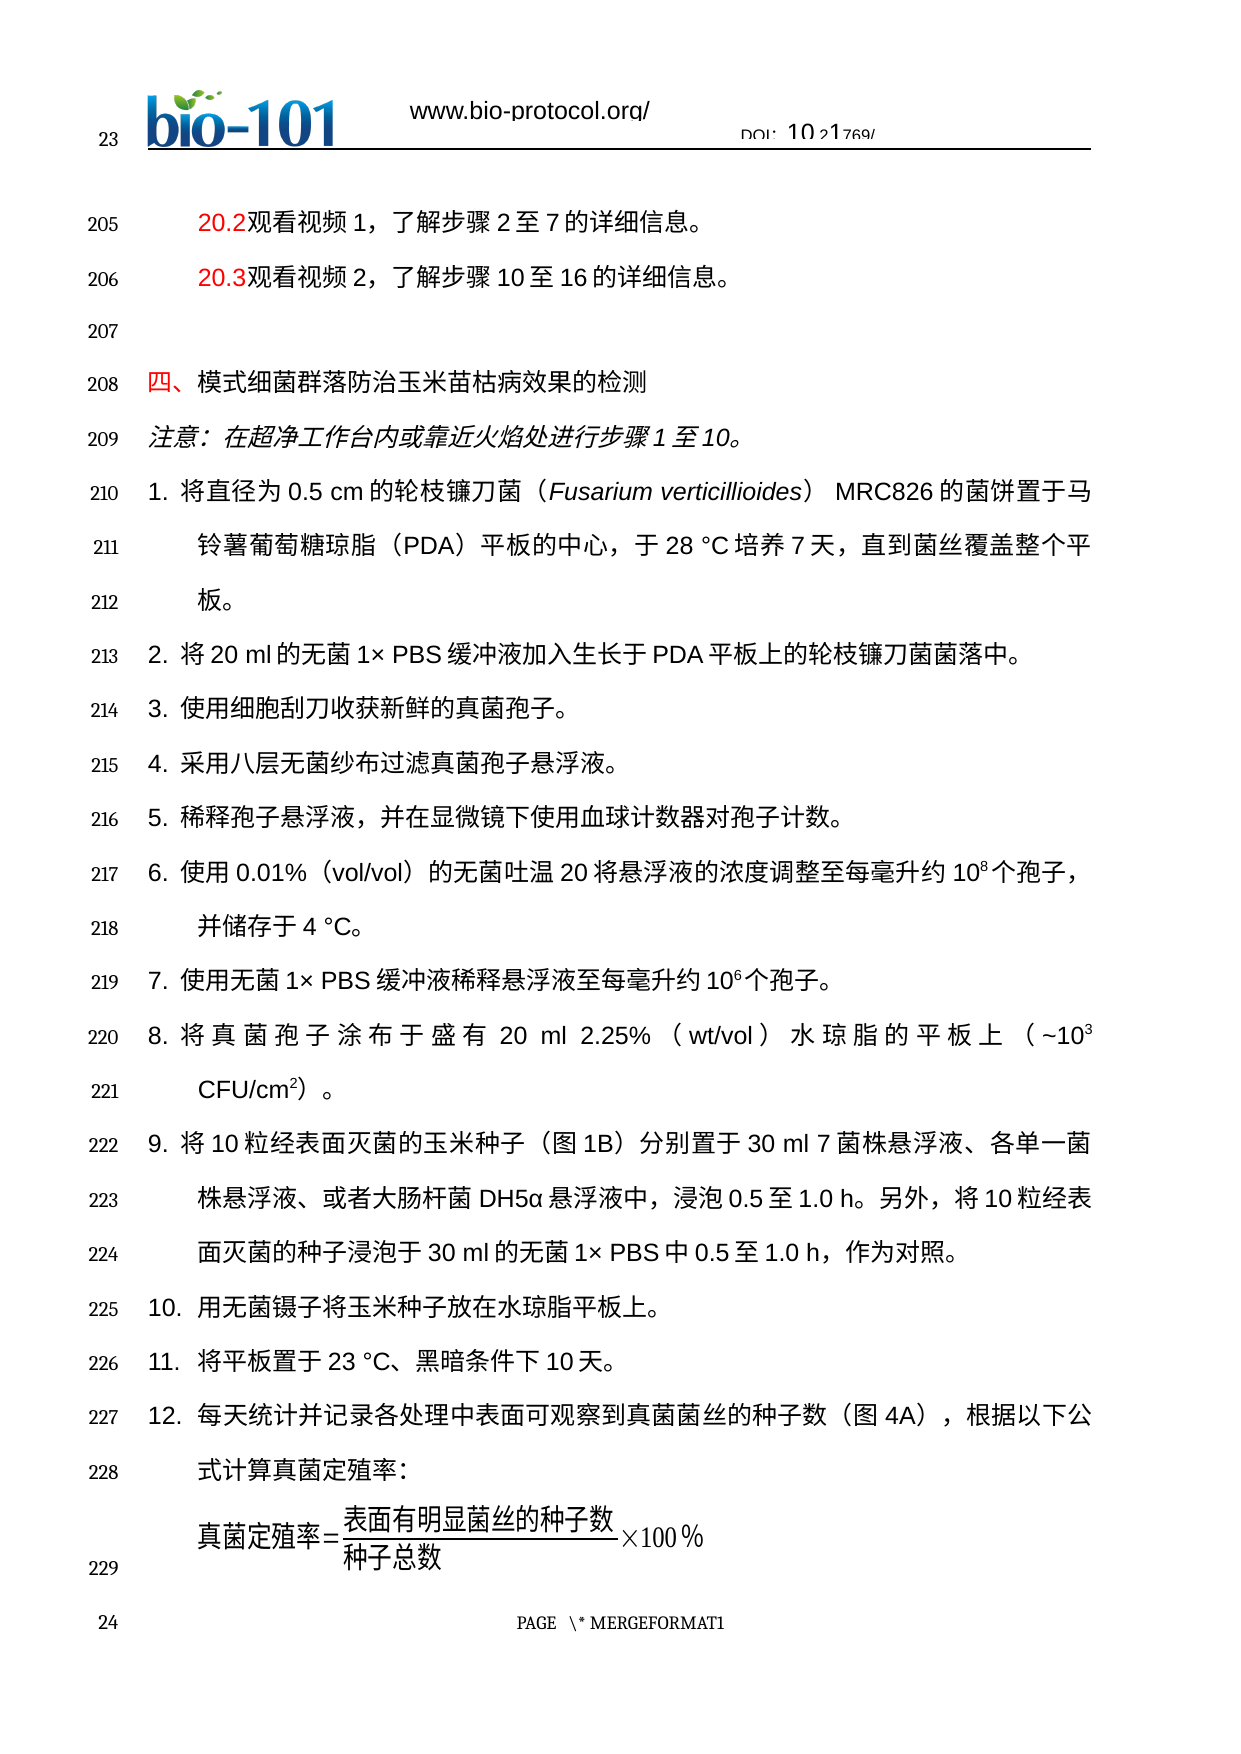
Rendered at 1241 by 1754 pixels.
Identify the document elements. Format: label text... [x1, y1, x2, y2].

list 将平板置于23 °C、黑暗条件下10天。 [148, 1341, 1092, 1378]
list 观看视频2，了解步骤10至16的详细信息。 [198, 257, 1092, 293]
list 采用八层无菌纱布过滤真菌孢子悬浮液。 [148, 743, 1092, 779]
list 将真菌孢子涂布于盛有20 ml 2.25%（wt/vol）水琼脂的平板上（~103 CFU/cm2）。 [148, 1015, 1092, 1106]
list 使用无菌1× PBS缓冲液稀释悬浮液至每毫升约106个孢子。 [148, 961, 1092, 997]
list 使用0.01%（vol/vol）的无菌吐温20将悬浮液的浓度调整至每毫升约108个孢子，并储存于4 °C。 [148, 852, 1092, 943]
picture [147, 90, 333, 147]
text 注意：在超净工作台内或靠近火焰处进行步骤1至10。 [148, 417, 1092, 453]
list 稀释孢子悬浮液，并在显微镜下使用血球计数器对孢子计数。 [148, 798, 1092, 834]
list 用无菌镊子将玉米种子放在水琼脂平板上。 [148, 1287, 1092, 1323]
list 每天统计并记录各处理中表面可观察到真菌菌丝的种子数（图4A），根据以下公式计算真菌定殖率： [148, 1396, 1092, 1486]
list 观看视频1，了解步骤2至7的详细信息。 [198, 203, 1092, 239]
list 将10粒经表面灭菌的玉米种子（图1B）分别置于30 ml 7菌株悬浮液、各单一菌株悬浮液、或者大肠杆菌DH5α悬浮液中，浸泡0.5至1.0 h。另外，将10粒经表面灭菌的种子浸泡于30 ml的无菌1× PBS中0.5至1.0 h，作为对照。 [148, 1124, 1092, 1269]
list 使用细胞刮刀收获新鲜的真菌孢子。 [148, 689, 1092, 725]
list 将20 ml的无菌1× PBS缓冲液加入生长于PDA平板上的轮枝镰刀菌菌落中。 [148, 634, 1092, 671]
list 将直径为0.5 cm的轮枝镰刀菌（Fusarium verticillioides） MRC826的菌饼置于马铃薯葡萄糖琼脂（PDA）平板的中心，于28 °C培养7天，直到菌丝覆盖整个平板。 [148, 471, 1092, 616]
text 四、模式细菌群落防治玉米苗枯病效果的检测 [148, 363, 1092, 399]
